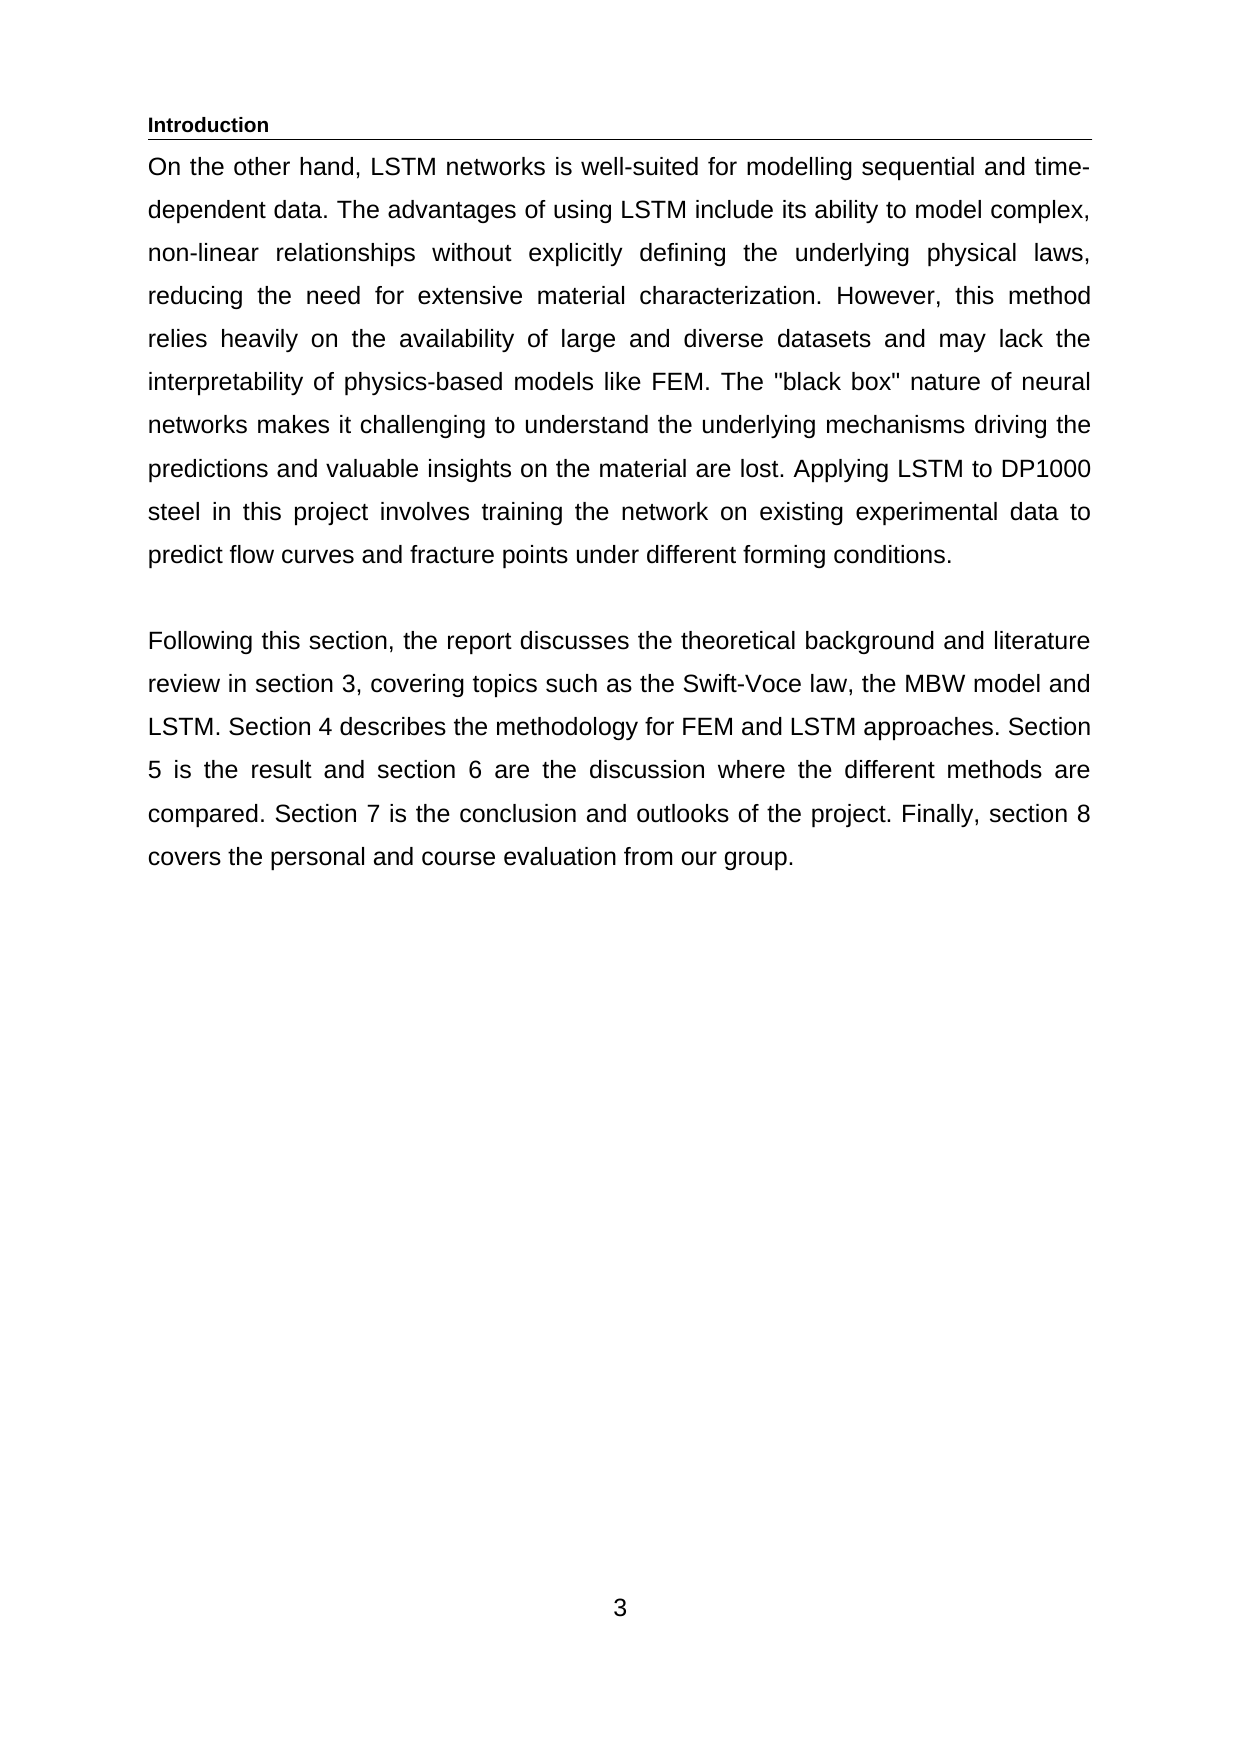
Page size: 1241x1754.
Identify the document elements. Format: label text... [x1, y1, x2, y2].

list On the other hand, LSTM networks is well-suited for modelling sequential and time-dependent data. The advantages of using LSTM include its ability to model complex, non-linear relationships without explicitly defining the underlying physical laws, reducing the need for extensive material characterization. However, this method relies heavily on the availability of large and diverse datasets and may lack the interpretability of physics-based models like FEM. The "black box" nature of neural networks makes it challenging to understand the underlying mechanisms driving the predictions and valuable insights on the material are lost. Applying LSTM to DP1000 steel in this project involves training the network on existing experimental data to predict flow curves and fracture points under different forming conditions. [148, 152, 1092, 569]
list Following this section, the report discusses the theoretical background and literature review in section 3, covering topics such as the Swift-Voce law, the MBW model and LSTM. Section 4 describes the methodology for FEM and LSTM approaches. Section 5 is the result and section 6 are the discussion where the different methods are compared. Section 7 is the conclusion and outlooks of the project. Finally, section 8 covers the personal and course evaluation from our group. [148, 626, 1092, 871]
